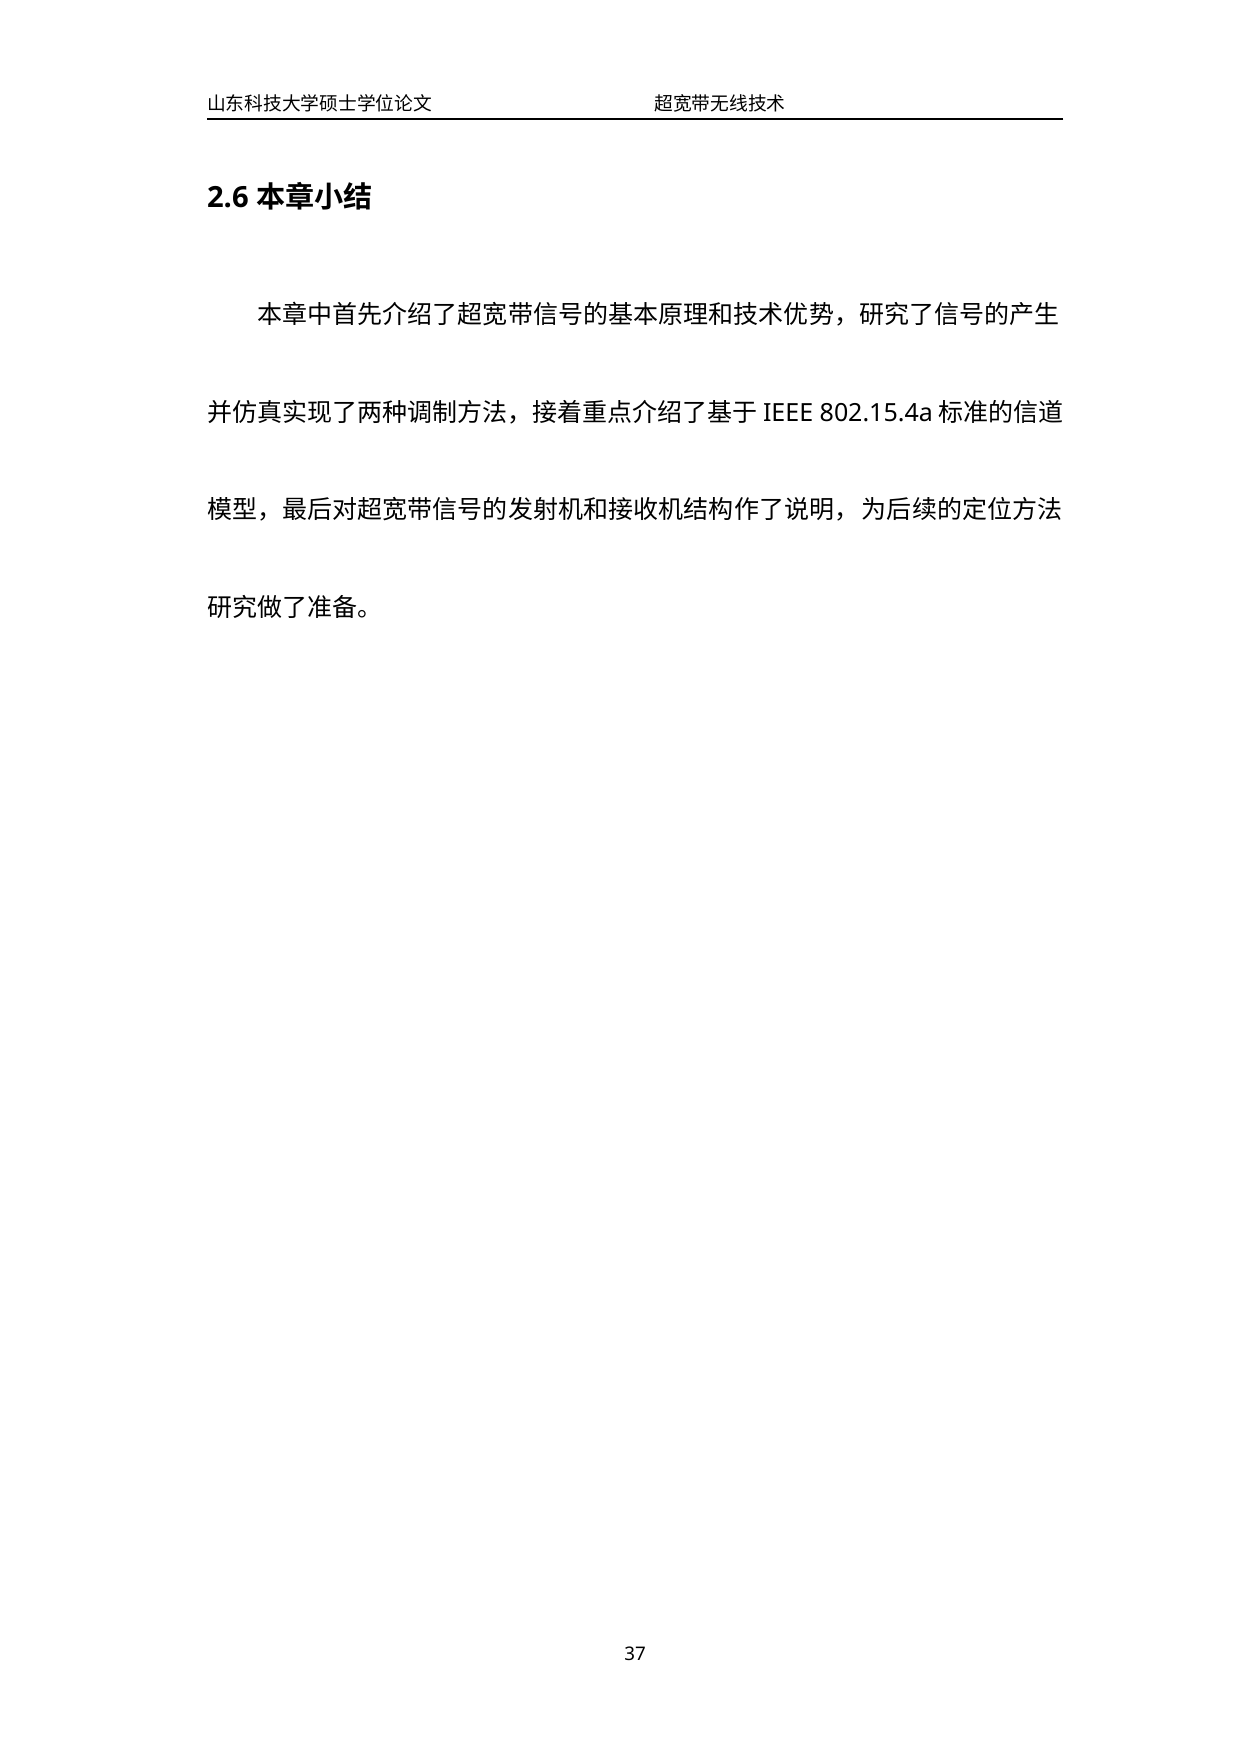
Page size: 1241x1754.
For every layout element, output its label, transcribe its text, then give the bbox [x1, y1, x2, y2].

text 本章中首先介绍了超宽带信号的基本原理和技术优势，研究了信号的产生并仿真实现了两种调制方法，接着重点介绍了基于IEEE 802.15.4a标准的信道模型，最后对超宽带信号的发射机和接收机结构作了说明，为后续的定位方法研究做了准备。 [207, 281, 1063, 638]
subtitle 2.6 本章小结 [207, 162, 1063, 227]
